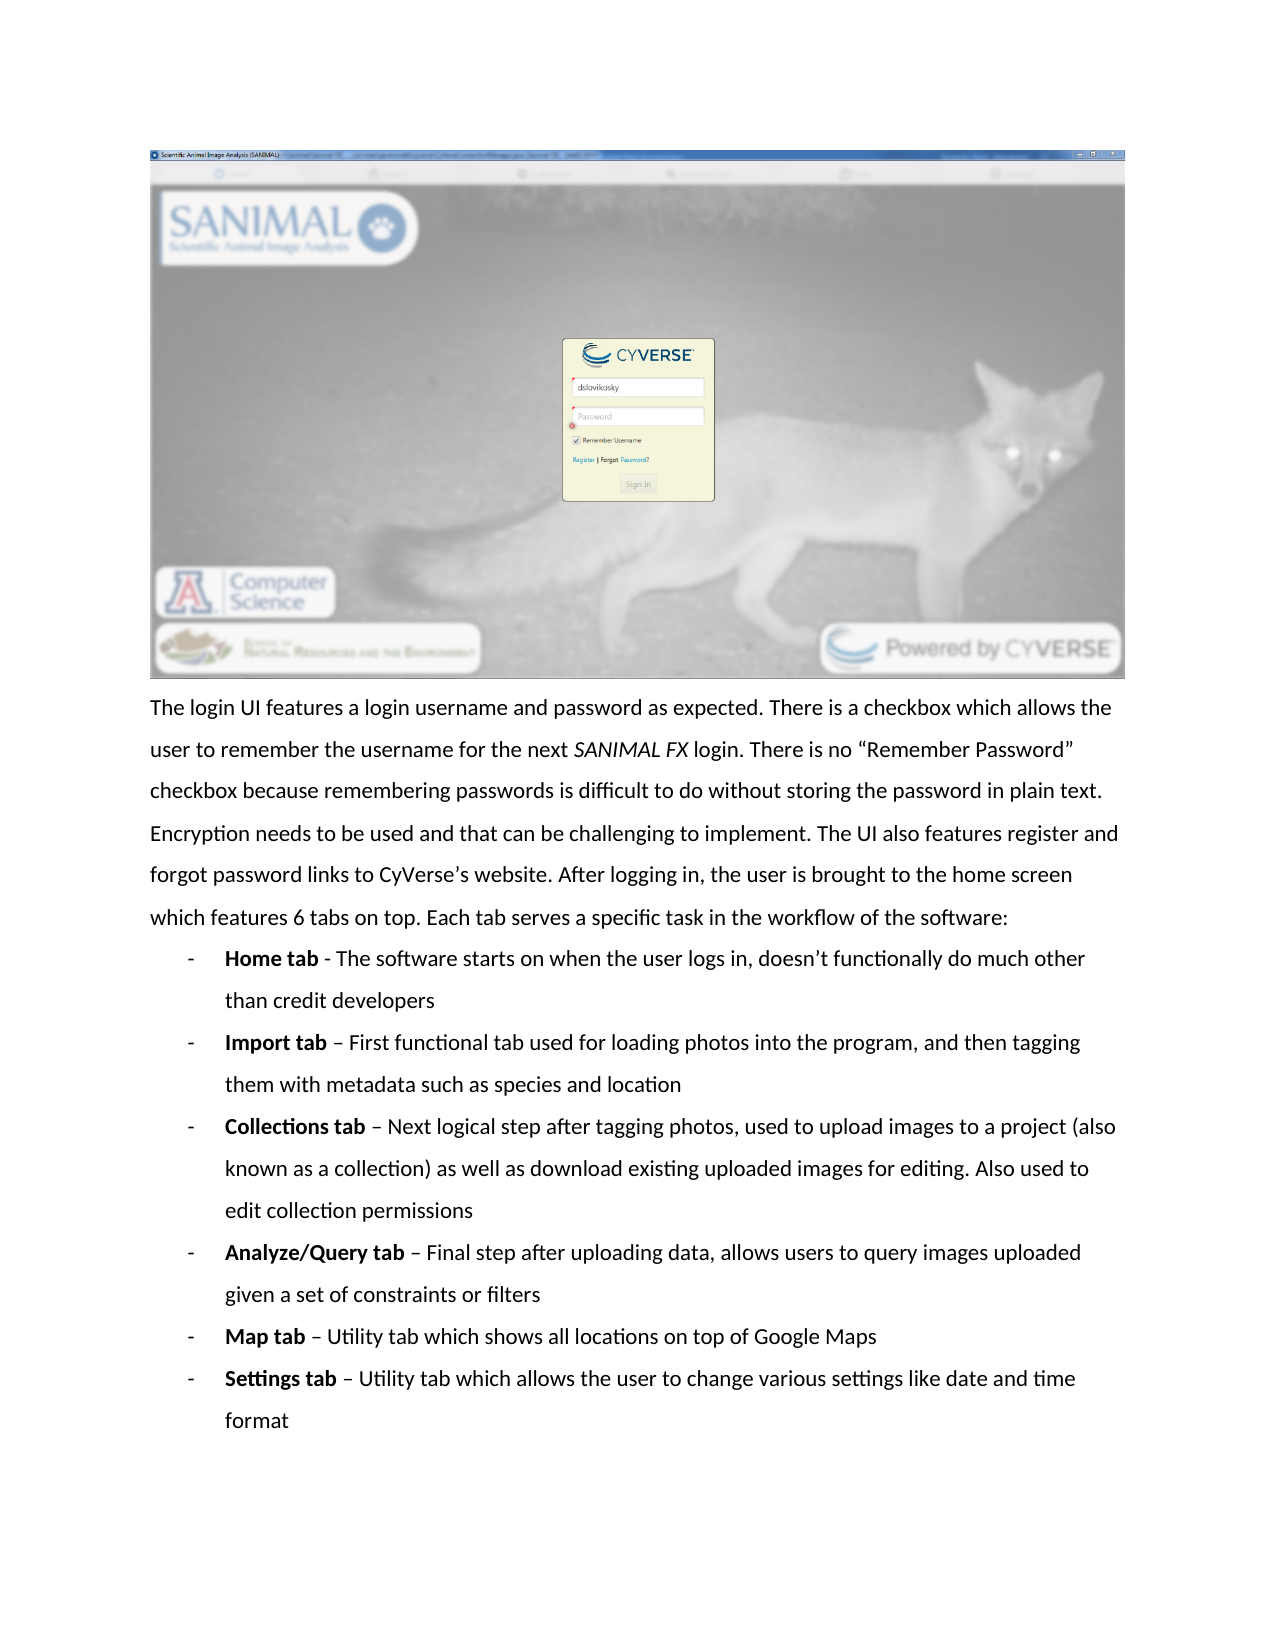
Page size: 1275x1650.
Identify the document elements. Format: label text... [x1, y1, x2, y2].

list Map tab – Utility tab which shows all locations on top of Google Maps [187, 1322, 1125, 1350]
list Home tab - The software starts on when the user logs in, doesn’t functionally do much other than credit developers [187, 944, 1125, 1014]
text The login UI features a login username and password as expected. There is a checkbox which allows the user to remember the username for the next SANIMAL FX login. There is no “Remember Password” checkbox because remembering passwords is difficult to do without storing the password in plain text. Encryption needs to be used and that can be challenging to implement. The UI also features register and forgot password links to CyVerse’s website. After logging in, the user is brought to the home screen which features 6 tabs on top. Each tab serves a specific task in the workflow of the software: [150, 693, 1125, 931]
list Settings tab – Utility tab which allows the user to change various settings like date and time format [187, 1364, 1125, 1434]
list Analyze/Query tab – Final step after uploading data, allows users to query images uploaded given a set of constraints or filters [187, 1238, 1125, 1308]
picture [150, 150, 1125, 679]
list Collections tab – Next logical step after tagging photos, used to upload images to a project (also known as a collection) as well as download existing uploaded images for editing. Also used to edit collection permissions [187, 1112, 1125, 1224]
list Import tab – First functional tab used for loading photos into the program, and then tagging them with metadata such as species and location [187, 1028, 1125, 1098]
